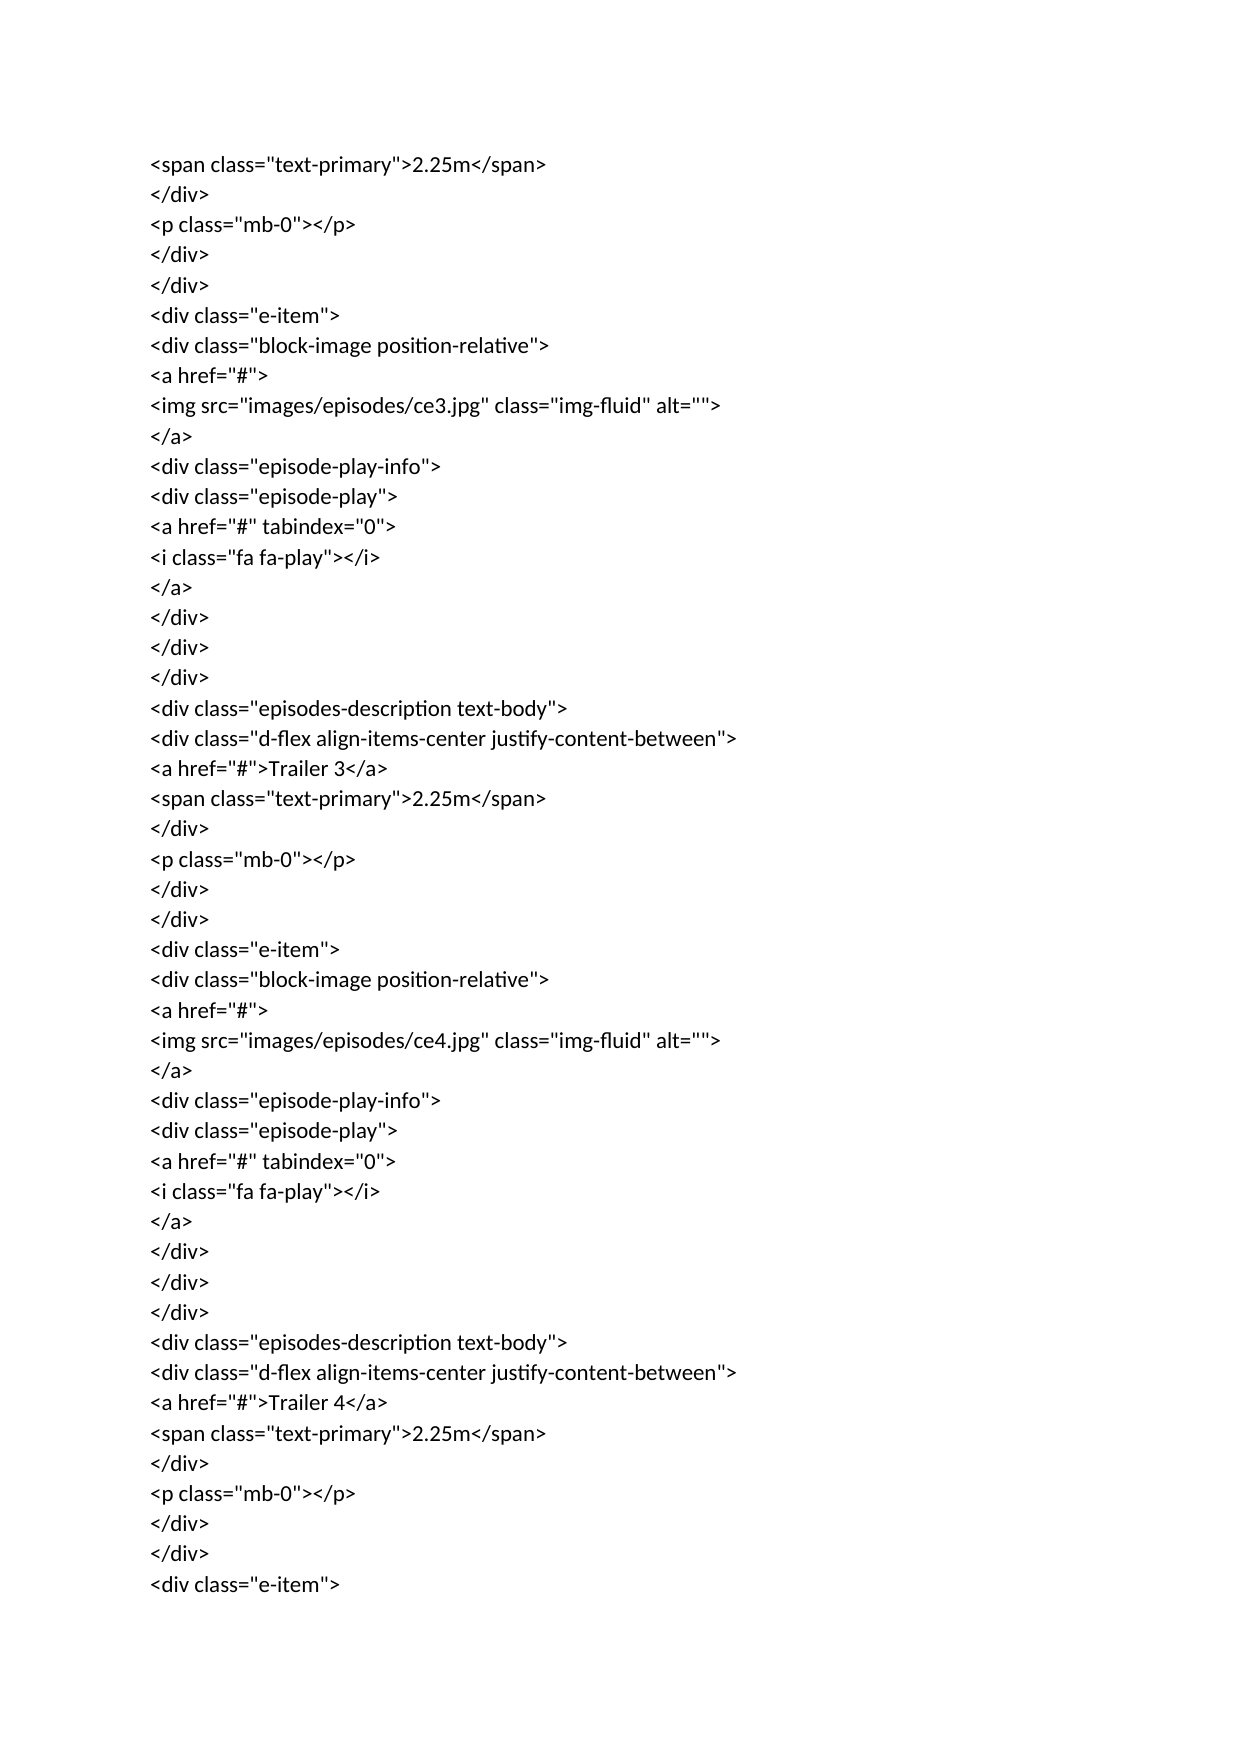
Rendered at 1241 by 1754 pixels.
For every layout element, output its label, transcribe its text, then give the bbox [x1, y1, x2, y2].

text </div> [150, 180, 1090, 208]
text <div class="d-flex align-items-center justify-content-between"> [150, 1358, 1090, 1386]
text </div> [150, 1509, 1090, 1537]
text <a href="#"> [150, 361, 1090, 389]
text </a> [150, 573, 1090, 601]
text </div> [150, 1237, 1090, 1266]
text </a> [150, 422, 1090, 450]
text <img src="images/episodes/ce3.jpg" class="img-fluid" alt=""> [150, 392, 1090, 420]
text <img src="images/episodes/ce4.jpg" class="img-fluid" alt=""> [150, 1026, 1090, 1054]
text <div class="e-item"> [150, 1570, 1090, 1598]
text </div> [150, 633, 1090, 661]
text </div> [150, 1298, 1090, 1326]
text </div> [150, 905, 1090, 933]
text <div class="block-image position-relative"> [150, 966, 1090, 994]
text </div> [150, 875, 1090, 903]
text <a href="#">Trailer 4</a> [150, 1388, 1090, 1417]
text <span class="text-primary">2.25m</span> [150, 150, 1090, 178]
text <div class="e-item"> [150, 935, 1090, 963]
text <a href="#"> [150, 996, 1090, 1024]
text </div> [150, 814, 1090, 843]
text <i class="fa fa-play"></i> [150, 1177, 1090, 1205]
text </div> [150, 603, 1090, 631]
text <div class="d-flex align-items-center justify-content-between"> [150, 724, 1090, 752]
text </div> [150, 1539, 1090, 1568]
text </div> [150, 271, 1090, 299]
text <span class="text-primary">2.25m</span> [150, 784, 1090, 812]
text <div class="episode-play"> [150, 482, 1090, 510]
text <i class="fa fa-play"></i> [150, 543, 1090, 571]
text <a href="#" tabindex="0"> [150, 512, 1090, 541]
text <div class="episode-play-info"> [150, 452, 1090, 480]
text </div> [150, 241, 1090, 269]
text </div> [150, 1449, 1090, 1477]
text <span class="text-primary">2.25m</span> [150, 1419, 1090, 1447]
text <a href="#">Trailer 3</a> [150, 754, 1090, 782]
text </a> [150, 1056, 1090, 1084]
text </div> [150, 1268, 1090, 1296]
text <div class="episode-play"> [150, 1117, 1090, 1145]
text <a href="#" tabindex="0"> [150, 1147, 1090, 1175]
text <p class="mb-0"></p> [150, 845, 1090, 873]
text </div> [150, 663, 1090, 692]
text <div class="episodes-description text-body"> [150, 694, 1090, 722]
text <div class="block-image position-relative"> [150, 331, 1090, 359]
text </a> [150, 1207, 1090, 1235]
text <div class="episode-play-info"> [150, 1086, 1090, 1114]
text <div class="e-item"> [150, 301, 1090, 329]
text <p class="mb-0"></p> [150, 1479, 1090, 1507]
text <div class="episodes-description text-body"> [150, 1328, 1090, 1356]
text <p class="mb-0"></p> [150, 210, 1090, 238]
